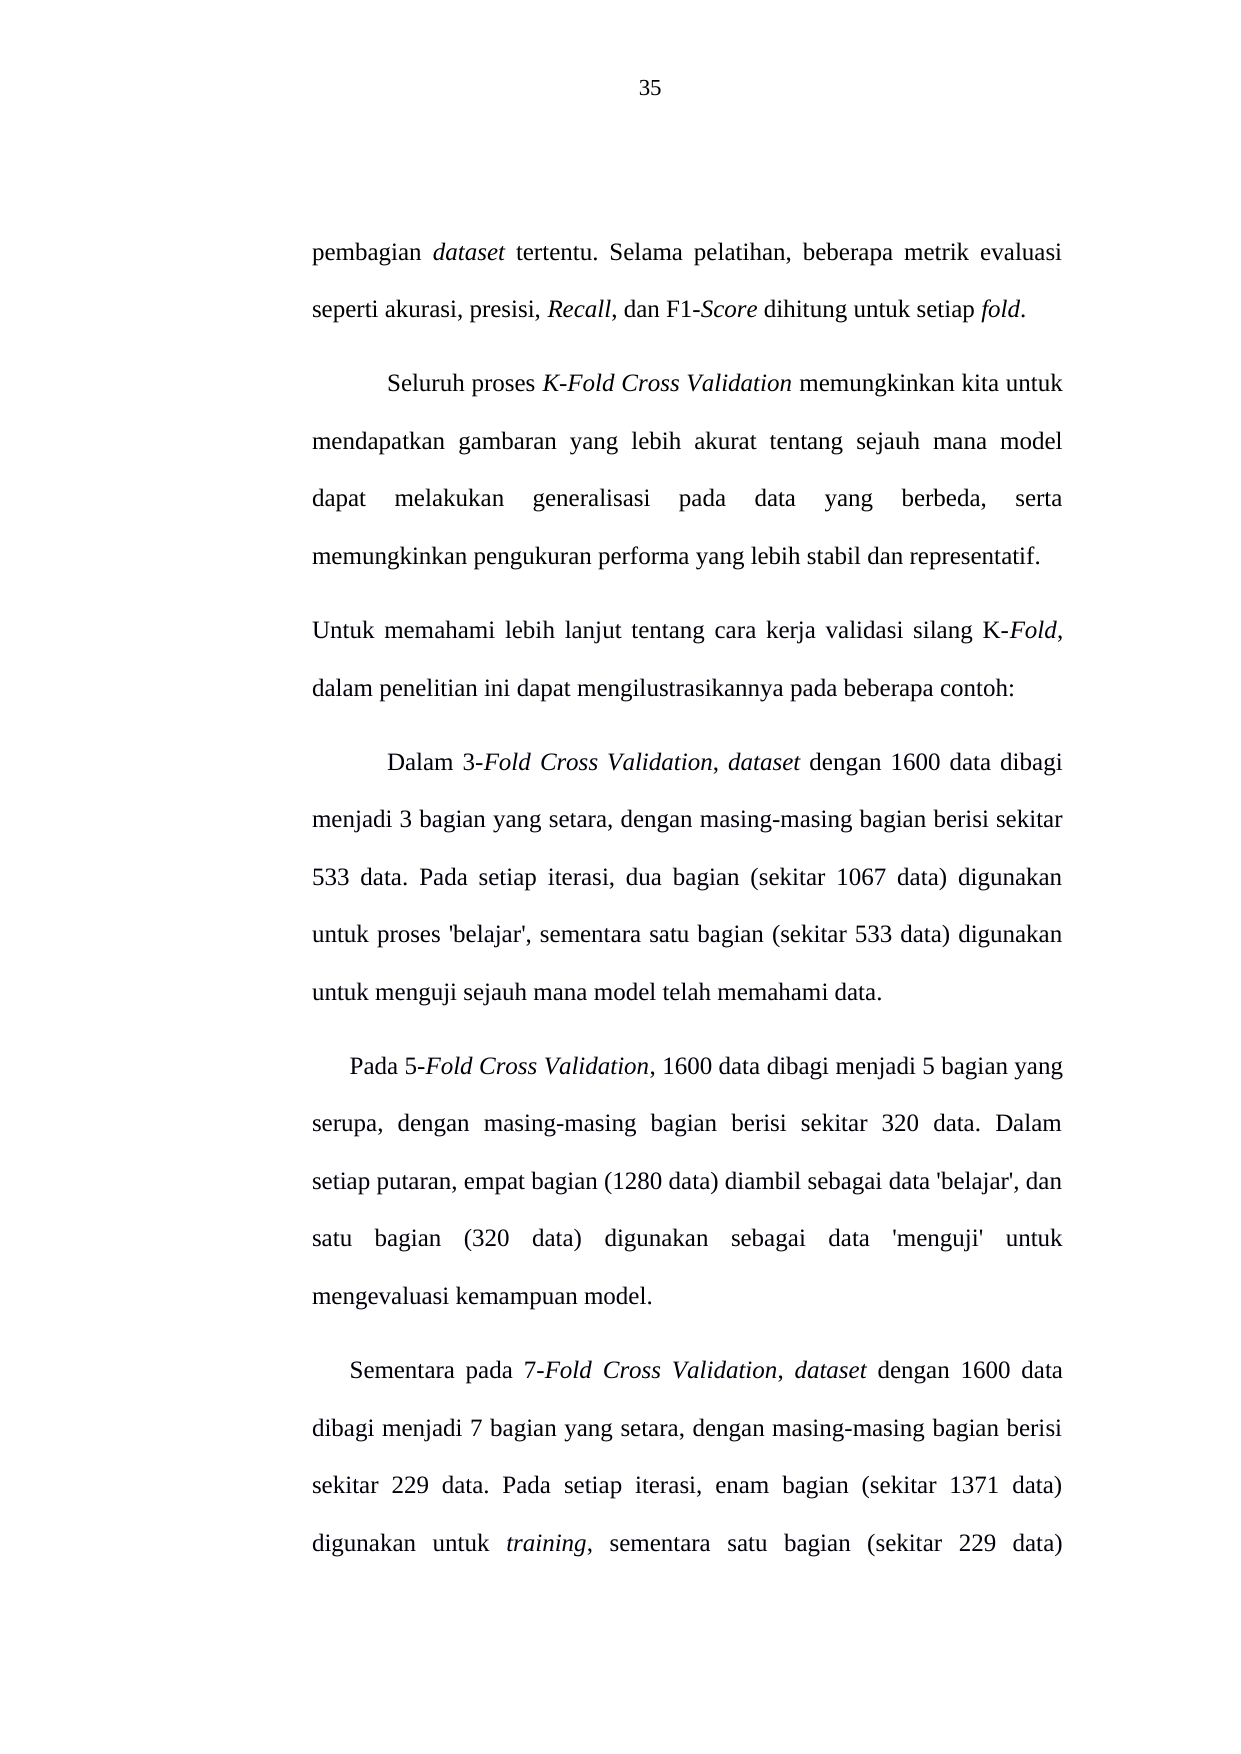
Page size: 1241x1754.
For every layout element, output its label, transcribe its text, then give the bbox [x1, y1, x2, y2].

text Pada 5-Fold Cross Validation, 1600 data dibagi menjadi 5 bagian yang serupa, dengan masing-masing bagian berisi sekitar 320 data. Dalam setiap putaran, empat bagian (1280 data) diambil sebagai data 'belajar', dan satu bagian (320 data) digunakan sebagai data 'menguji' untuk mengevaluasi kemampuan model. [312, 1051, 1063, 1310]
text Dalam 3-Fold Cross Validation, dataset dengan 1600 data dibagi menjadi 3 bagian yang setara, dengan masing-masing bagian berisi sekitar 533 data. Pada setiap iterasi, dua bagian (sekitar 1067 data) digunakan untuk proses 'belajar', sementara satu bagian (sekitar 533 data) digunakan untuk menguji sejauh mana model telah memahami data. [312, 747, 1063, 1006]
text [312, 237, 1063, 323]
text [312, 1355, 1063, 1556]
text Untuk memahami lebih lanjut tentang cara kerja validasi silang K-Fold, dalam penelitian ini dapat mengilustrasikannya pada beberapa contoh: [312, 615, 1063, 701]
text Seluruh proses K-Fold Cross Validation memungkinkan kita untuk mendapatkan gambaran yang lebih akurat tentang sejauh mana model dapat melakukan generalisasi pada data yang berbeda, serta memungkinkan pengukuran performa yang lebih stabil dan representatif. [312, 368, 1063, 570]
